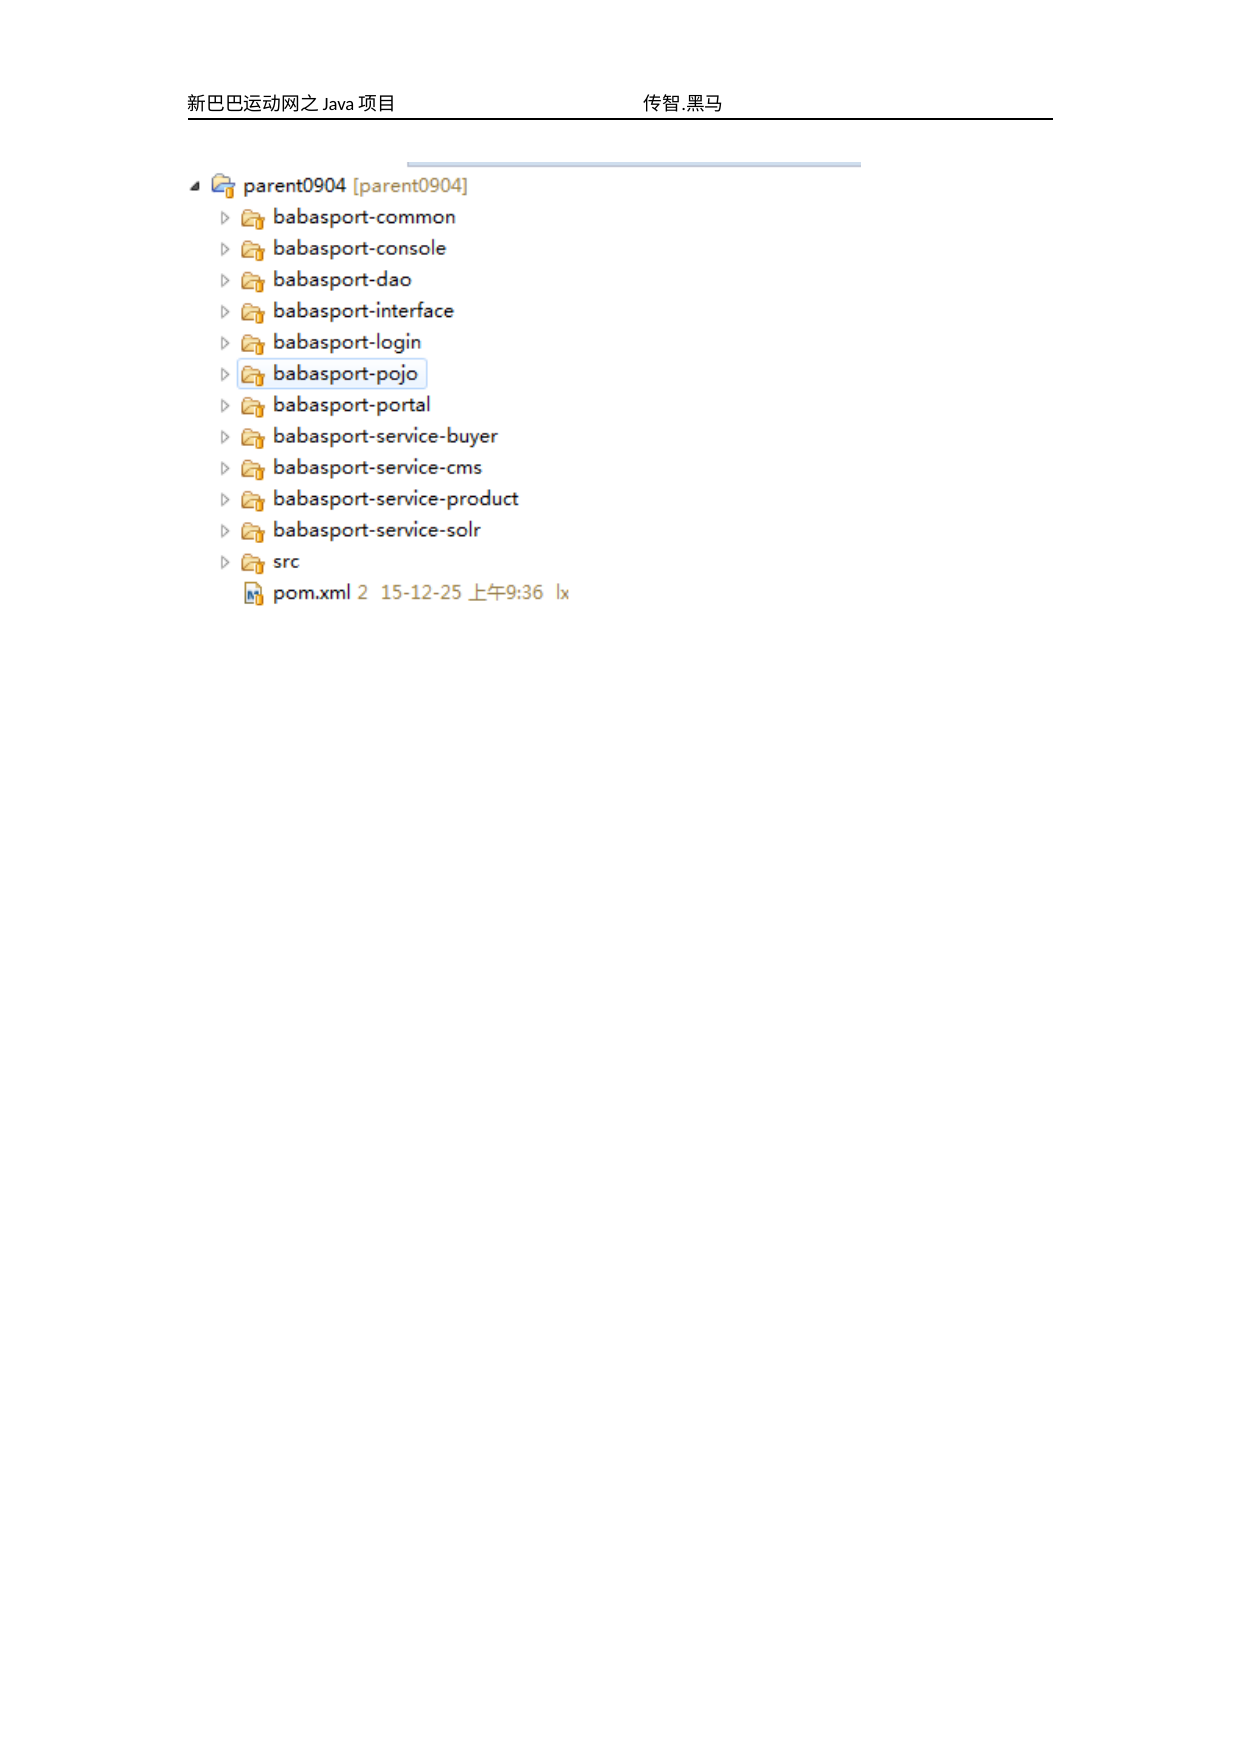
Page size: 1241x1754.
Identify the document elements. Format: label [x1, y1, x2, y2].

picture [187, 162, 861, 651]
